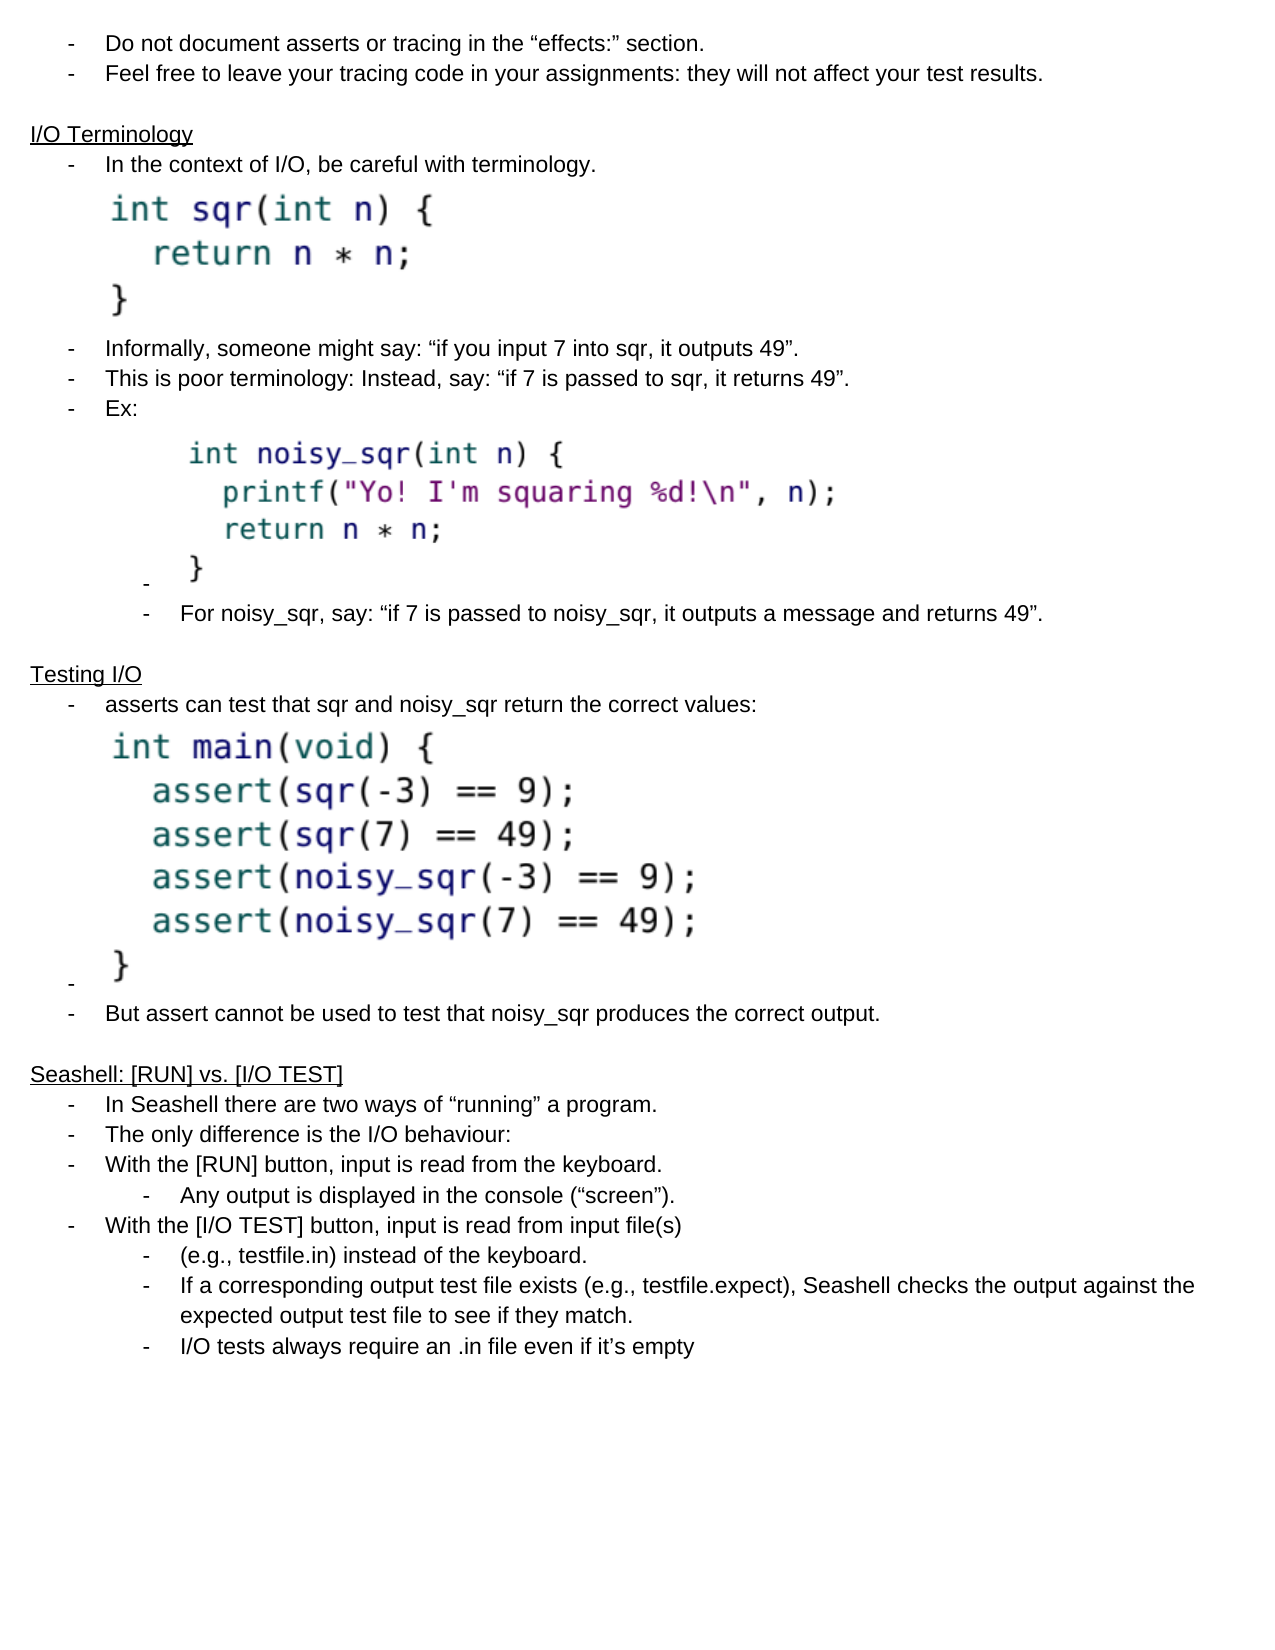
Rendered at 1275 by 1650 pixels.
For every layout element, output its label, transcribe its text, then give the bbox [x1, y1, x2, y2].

text I/O Terminology [30, 121, 1245, 147]
picture [105, 181, 448, 331]
picture [105, 721, 707, 992]
list The only difference is the I/O behaviour: [67, 1121, 1245, 1147]
list For noisy_sqr, say: “if 7 is passed to noisy_sqr, it outputs a message and returns 49”. [142, 600, 1245, 627]
text Seashell: [RUN] vs. [I/O TEST] [30, 1061, 1245, 1087]
list In Seashell there are two ways of “running” a program. [67, 1091, 1245, 1117]
text Testing I/O [30, 661, 1245, 687]
list asserts can test that sqr and noisy_sqr return the correct values: [67, 691, 1245, 717]
list This is poor terminology: Instead, say: “if 7 is passed to sqr, it returns 49”. [67, 365, 1245, 391]
list Any output is displayed in the console (“screen”). [142, 1182, 1245, 1208]
list But assert cannot be used to test that noisy_sqr produces the correct output. [67, 1000, 1245, 1027]
list If a corresponding output test file exists (e.g., testfile.expect), Seashell checks the output against the expected output test file to see if they match. [142, 1272, 1245, 1329]
list In the context of I/O, be careful with terminology. [67, 151, 1245, 177]
list I/O tests always require an .in file even if it’s empty [142, 1333, 1245, 1359]
picture [180, 425, 845, 592]
list Do not document asserts or tracing in the “effects:” section. [67, 30, 1245, 56]
list Informally, someone might say: “if you input 7 into sqr, it outputs 49”. [67, 335, 1245, 361]
list Ex: [67, 395, 1245, 422]
list With the [I/O TEST] button, input is read from input file(s) [67, 1212, 1245, 1238]
list With the [RUN] button, input is read from the keyboard. [67, 1151, 1245, 1178]
list (e.g., testfile.in) instead of the keyboard. [142, 1242, 1245, 1268]
list Feel free to leave your tracing code in your assignments: they will not affect your test results. [67, 60, 1245, 87]
